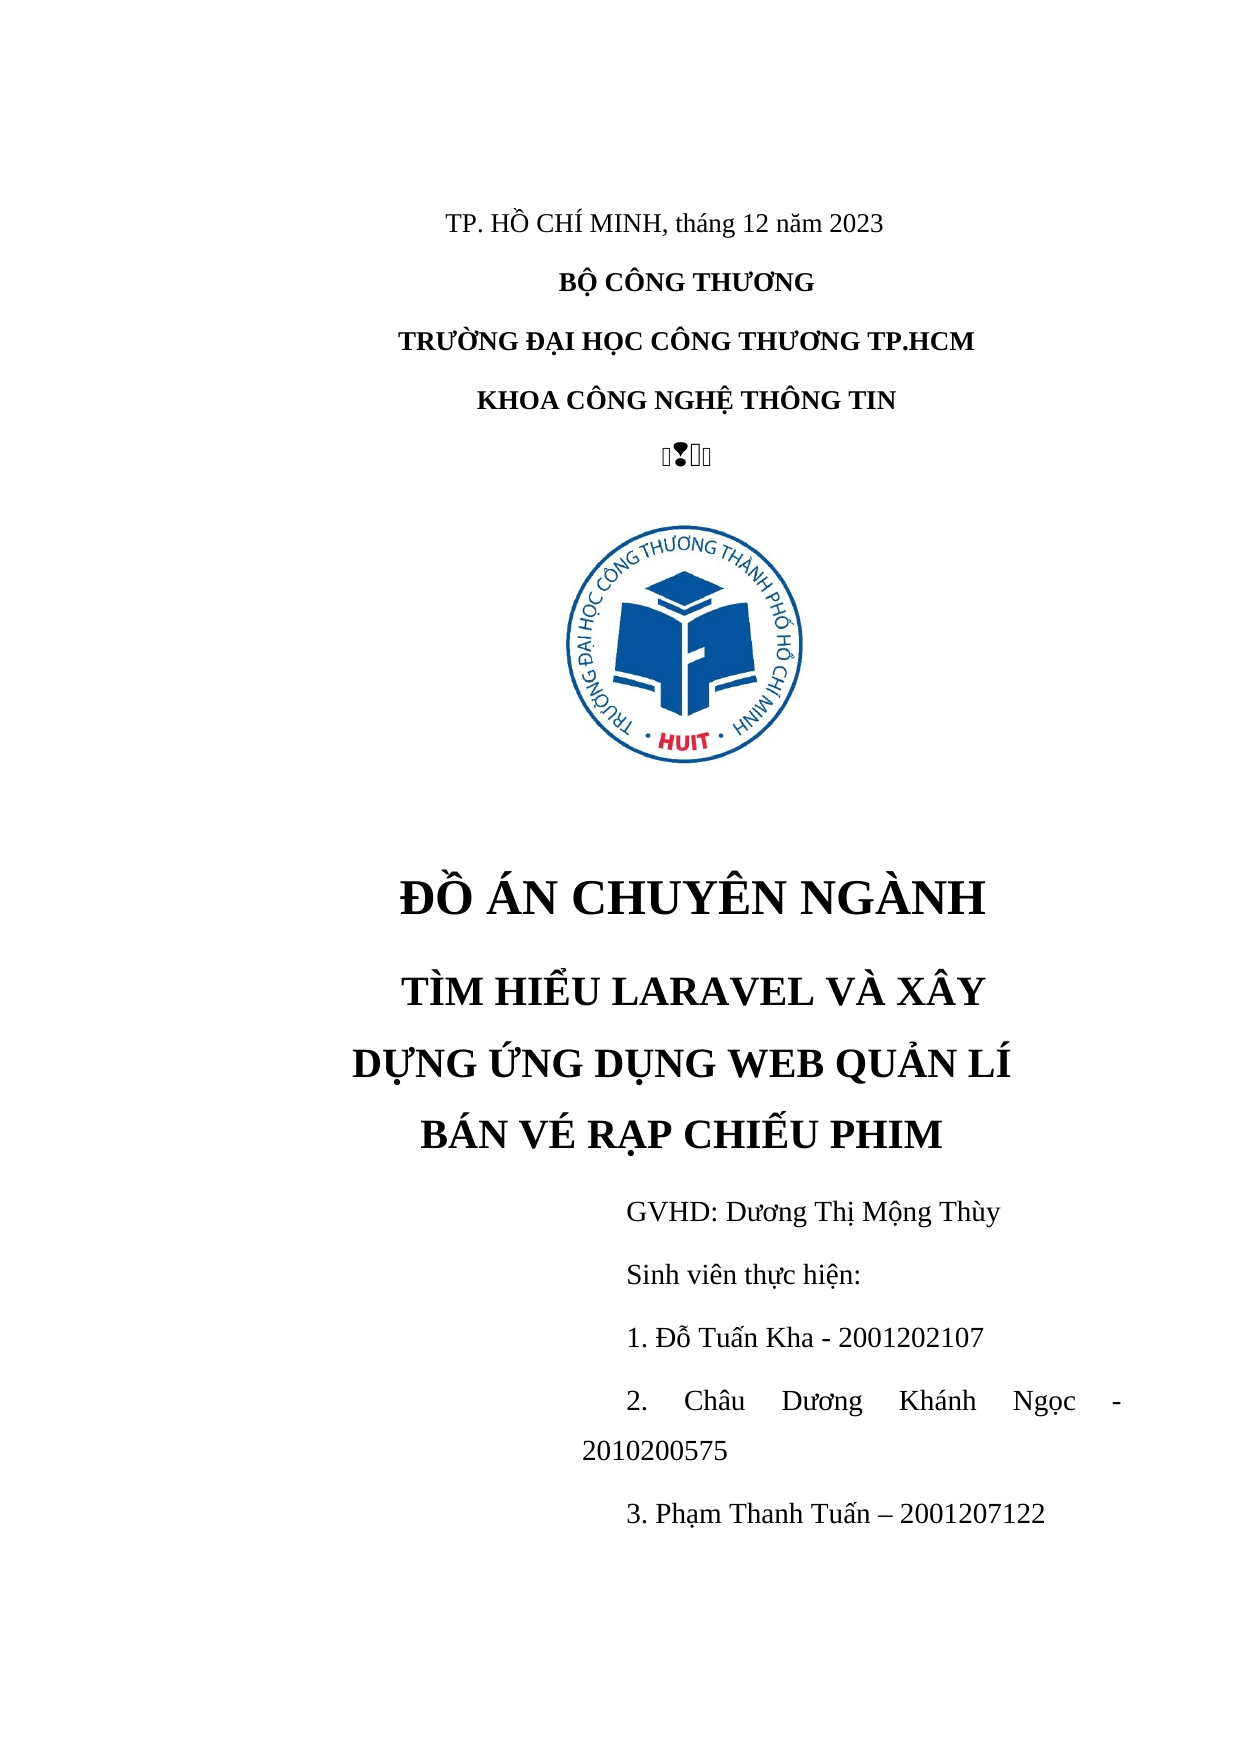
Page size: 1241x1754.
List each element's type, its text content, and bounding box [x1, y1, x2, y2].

text TRƯỜNG ĐẠI HỌC CÔNG THƯƠNG TP.HCM [207, 325, 1122, 356]
text TÌM HIỂU LARAVEL VÀ XÂY DỰNG ỨNG DỤNG WEB QUẢN LÍ BÁN VÉ RẠP CHIẾU PHIM [316, 966, 1048, 1158]
picture [563, 523, 805, 766]
text 1. Đỗ Tuấn Kha - 2001202107 [582, 1320, 1122, 1353]
text KHOA CÔNG NGHỆ THÔNG TIN [207, 384, 1122, 415]
text ĐỒ ÁN CHUYÊN NGÀNH [207, 867, 1122, 925]
text TP. HỒ CHÍ MINH, tháng 12 năm 2023 [207, 207, 1122, 238]
text Sinh viên thực hiện: [582, 1257, 1122, 1291]
text GVHD: Dương Thị Mộng Thùy [582, 1194, 1122, 1228]
text BỘ CÔNG THƯƠNG [207, 266, 1122, 297]
text 3. Phạm Thanh Tuấn – 2001207122 [582, 1496, 1122, 1529]
text 2. Châu Dương Khánh Ngọc - 2010200575 [582, 1383, 1122, 1467]
